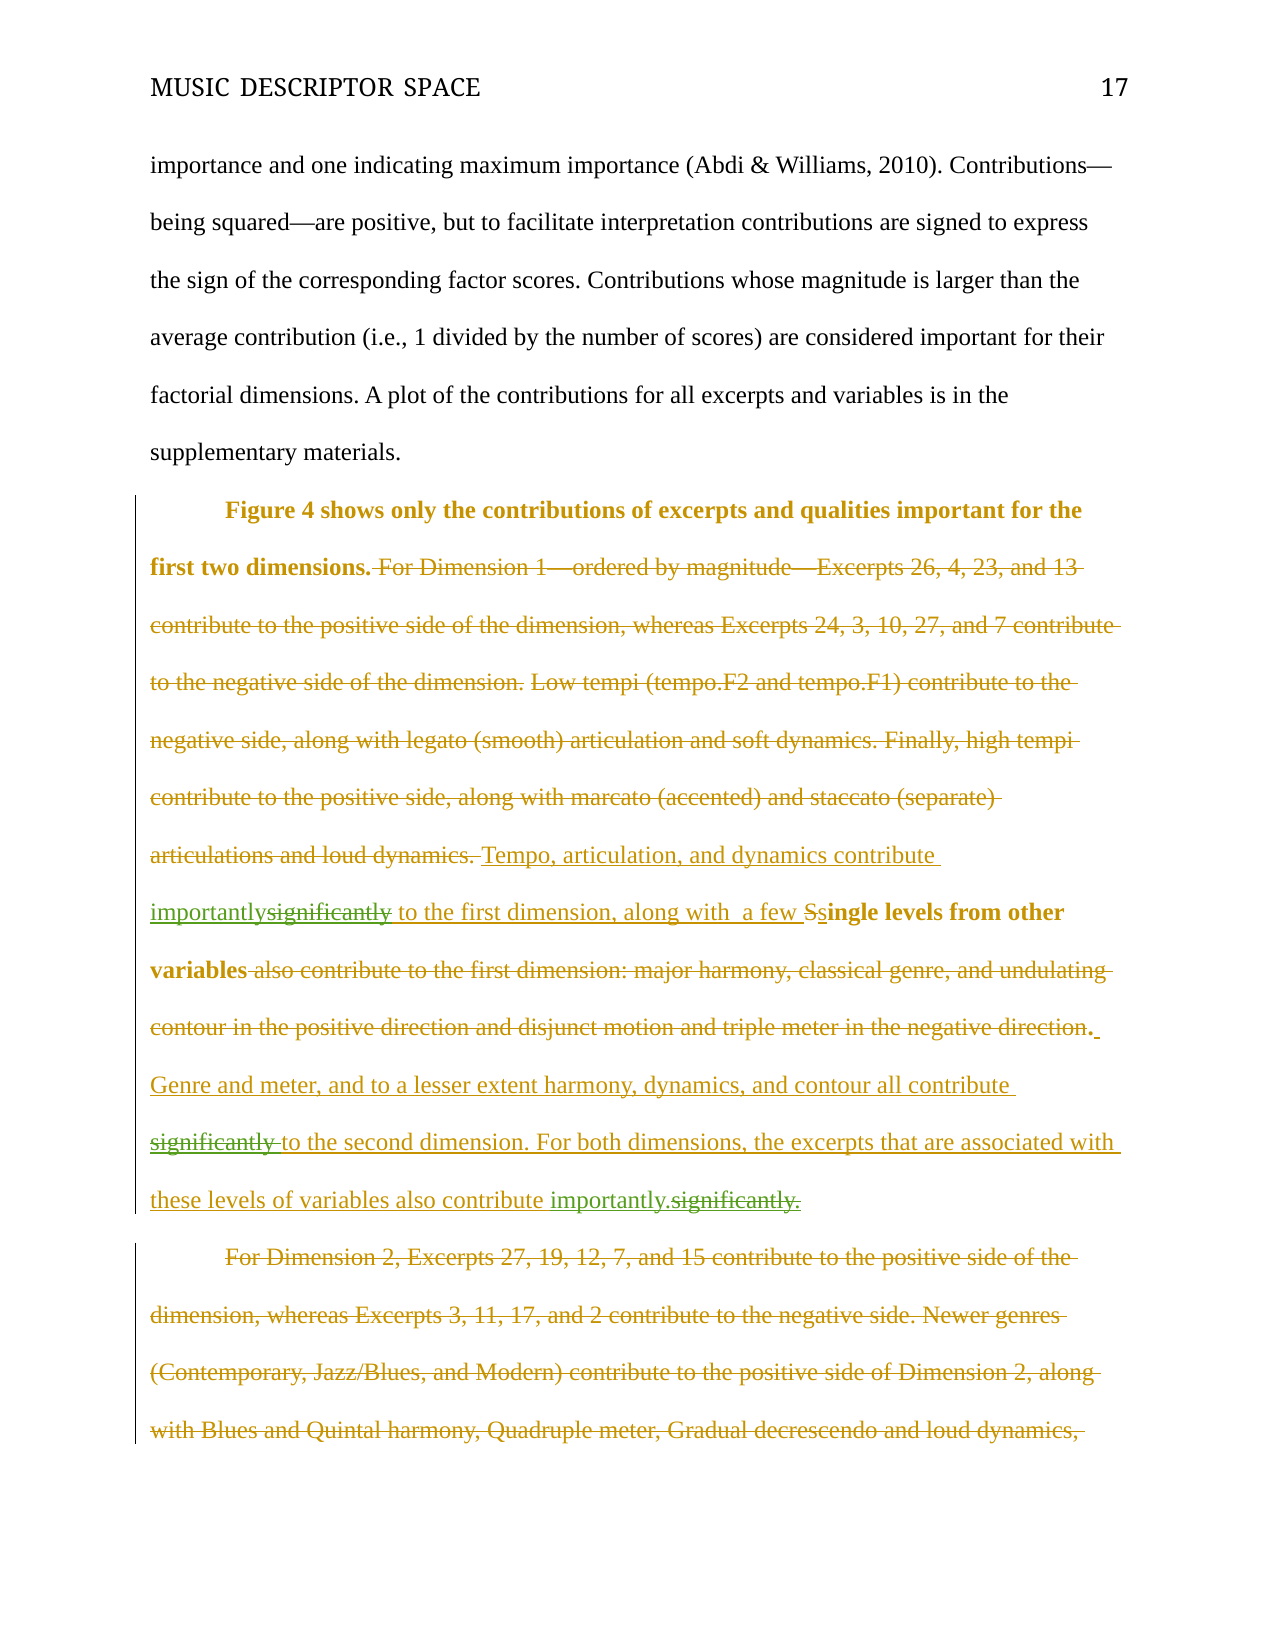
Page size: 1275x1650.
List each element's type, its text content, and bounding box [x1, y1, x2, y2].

text Figure 4 shows only the contributions of excerpts and qualities important for the first two dimensions. ingle levels from other variables. [150, 495, 1125, 1214]
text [150, 150, 1125, 466]
